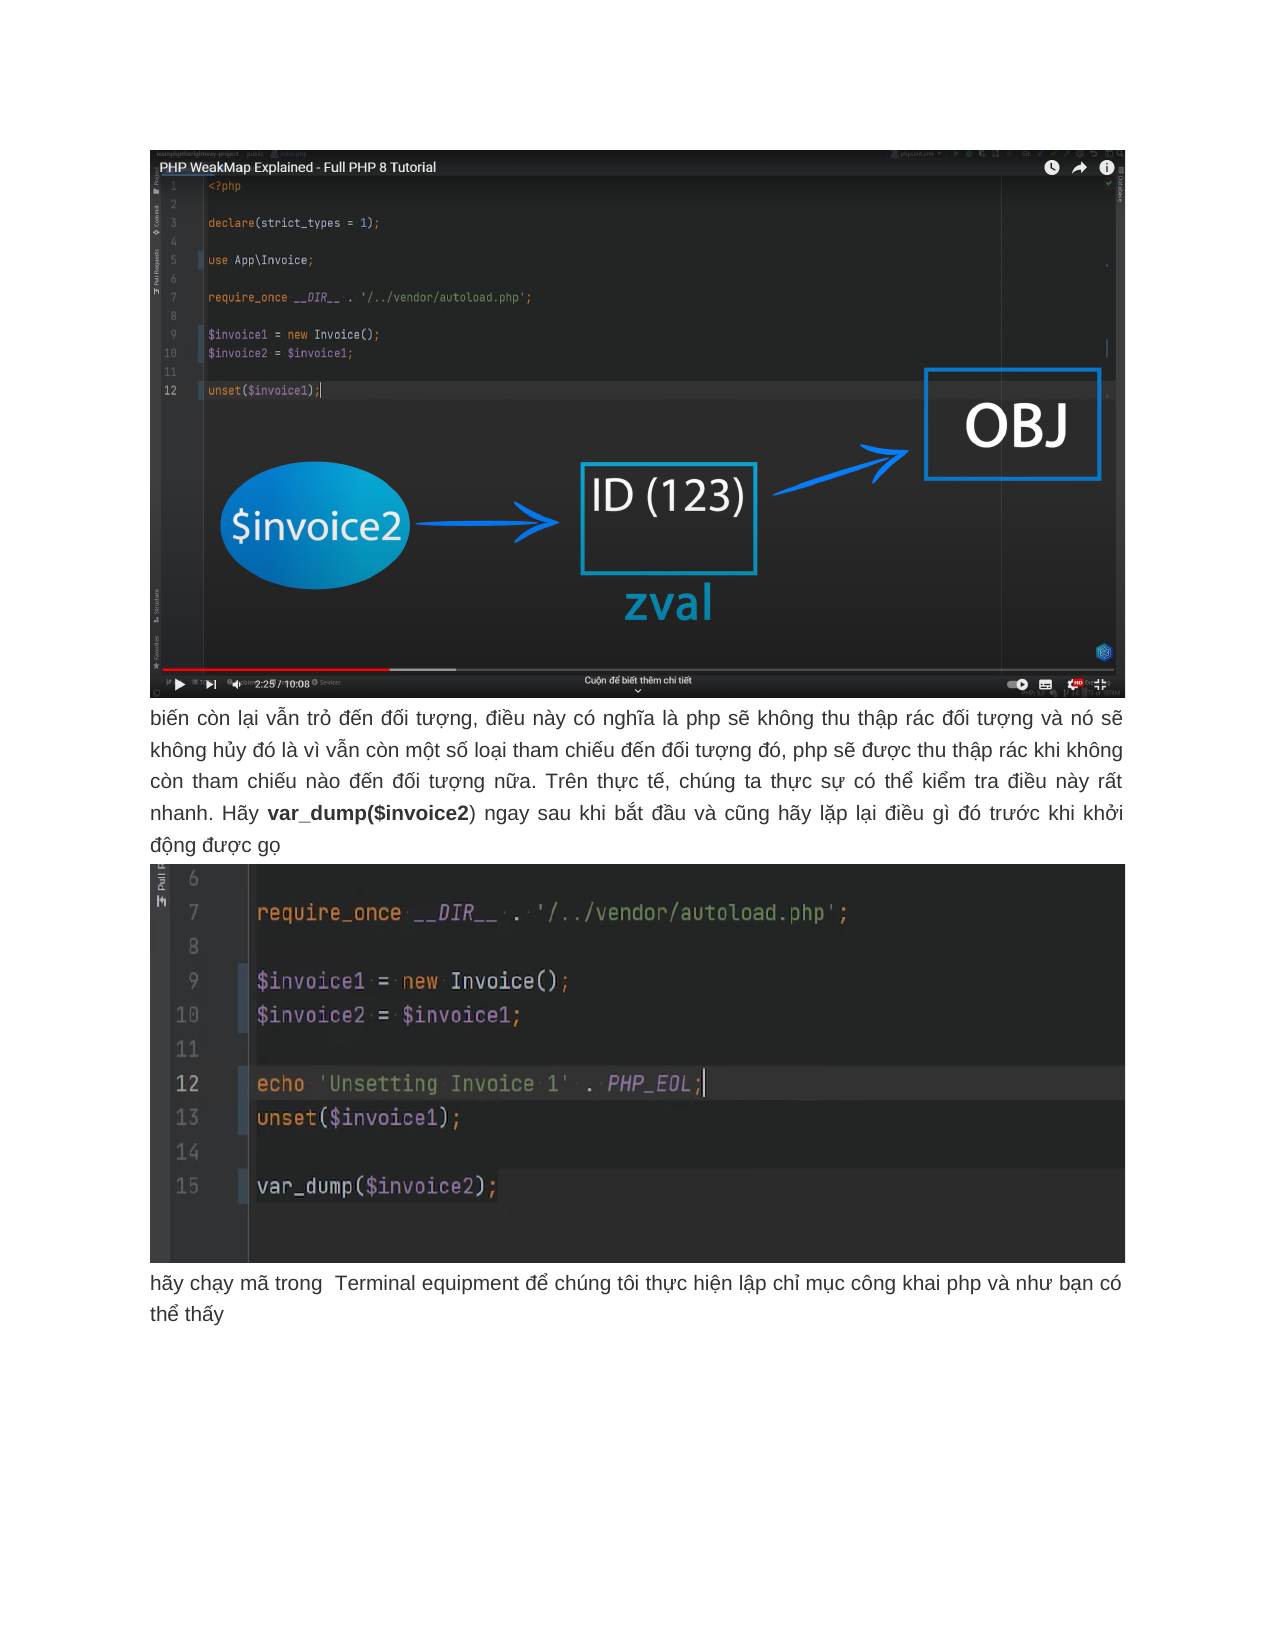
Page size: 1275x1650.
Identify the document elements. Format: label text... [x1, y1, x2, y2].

text biến còn lại vẫn trỏ đến đối tượng, điều này có nghĩa là php sẽ không thu thập rác đối tượng và nó sẽ không hủy đó là vì vẫn còn một số loại tham chiếu đến đối tượng đó, php sẽ được thu thập rác khi không còn tham chiếu nào đến đối tượng nữa. Trên thực tế, chúng ta thực sự có thể kiểm tra điều này rất nhanh. Hãy var_dump($invoice2) ngay sau khi bắt đầu và cũng hãy lặp lại điều gì đó trước khi khởi động được gọ [150, 706, 1125, 857]
picture [150, 150, 1125, 698]
text hãy chạy mã trong Terminal equipment để chúng tôi thực hiện lập chỉ mục công khai php và như bạn có thể thấy [150, 1270, 1125, 1326]
picture [150, 864, 1125, 1263]
